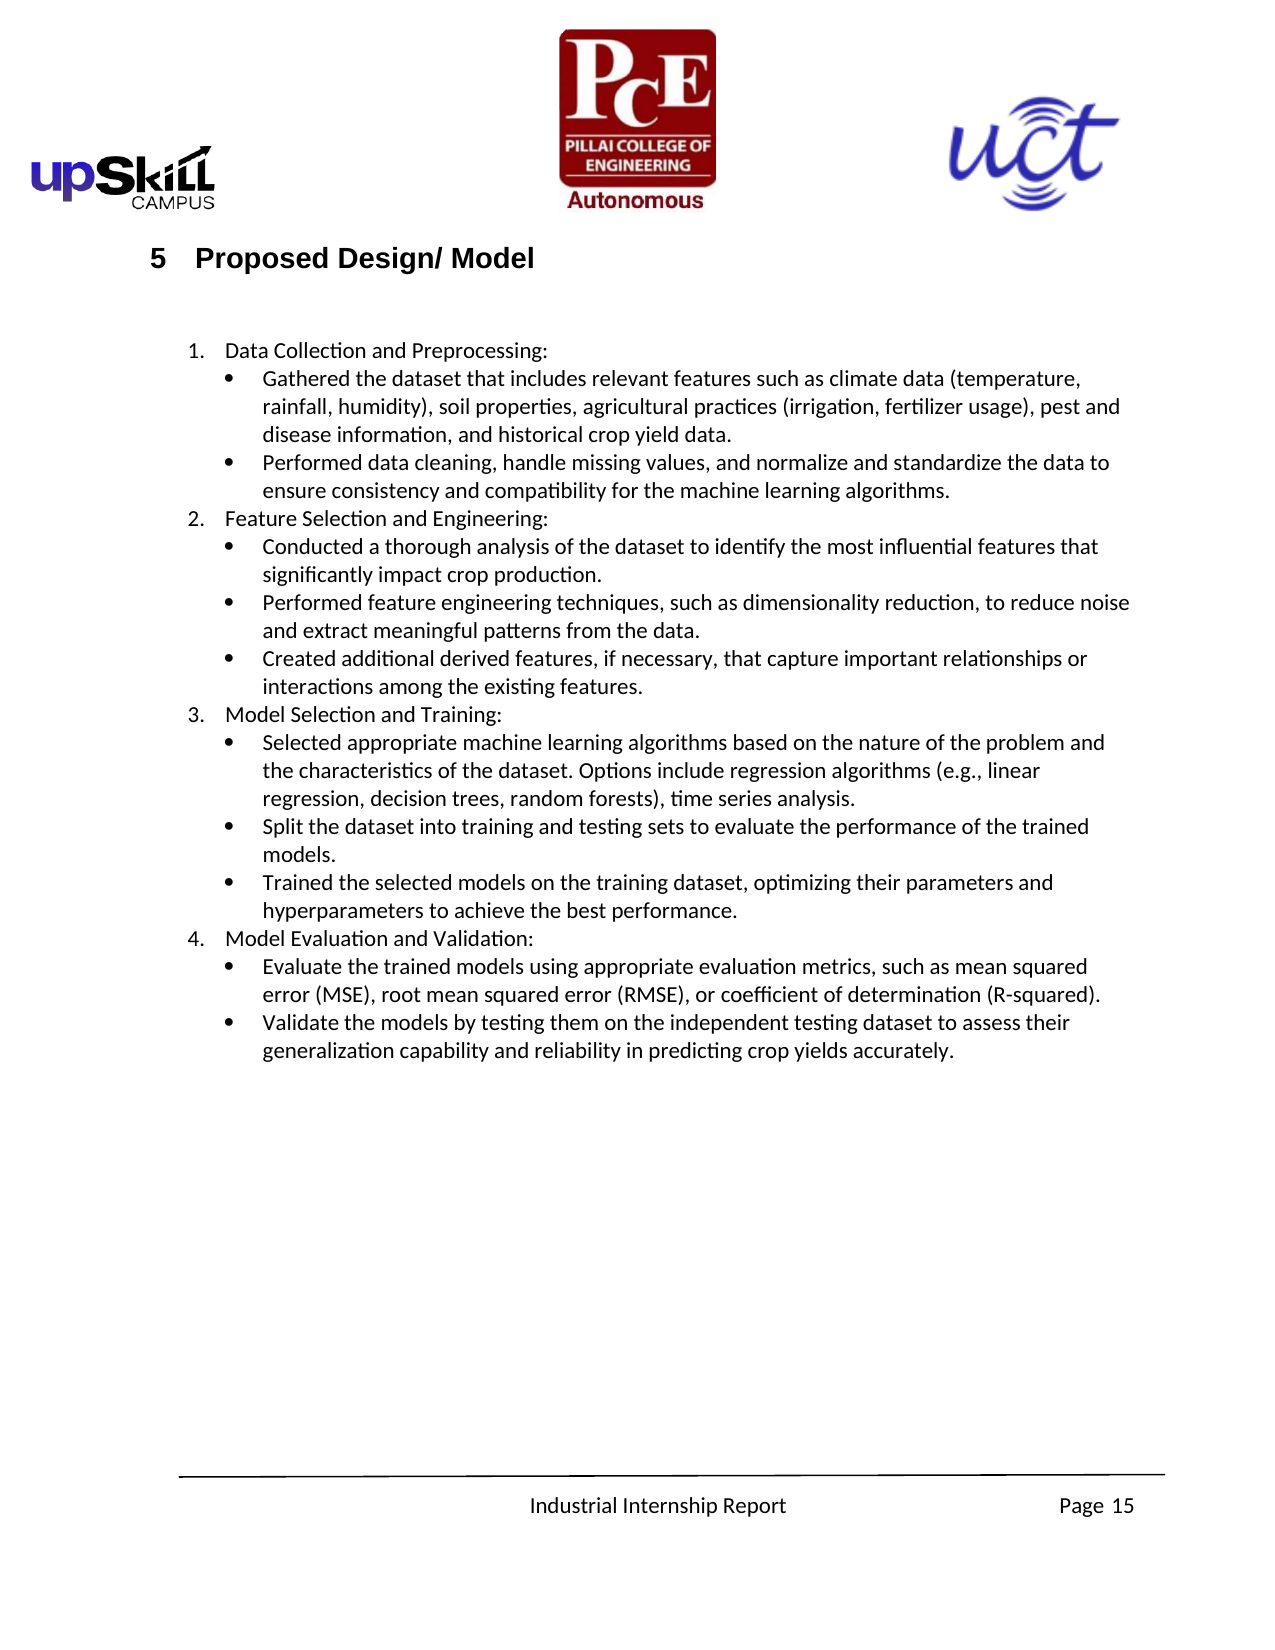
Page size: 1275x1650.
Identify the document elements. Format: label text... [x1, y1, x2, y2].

list Data Collection and Preprocessing: [187, 336, 1134, 364]
list Performed feature engineering techniques, such as dimensionality reduction, to reduce noise and extract meaningful patterns from the data. [225, 588, 1134, 644]
subtitle Proposed Design/ Model [150, 241, 1134, 274]
list Evaluate the trained models using appropriate evaluation metrics, such as mean squared error (MSE), root mean squared error (RMSE), or coefficient of determination (R-squared). [225, 952, 1134, 1008]
picture [558, 28, 717, 213]
list Performed data cleaning, handle missing values, and normalize and standardize the data to ensure consistency and compatibility for the machine learning algorithms. [225, 448, 1134, 504]
list Feature Selection and Engineering: [187, 504, 1134, 532]
list Conducted a thorough analysis of the dataset to identify the most influential features that significantly impact crop production. [225, 532, 1134, 588]
list Gathered the dataset that includes relevant features such as climate data (temperature, rainfall, humidity), soil properties, agricultural practices (irrigation, fertilizer usage), pest and disease information, and historical crop yield data. [225, 364, 1134, 448]
list Validate the models by testing them on the independent testing dataset to assess their generalization capability and reliability in predicting crop yields accurately. [225, 1008, 1134, 1064]
picture [0, 133, 246, 213]
list Model Evaluation and Validation: [187, 924, 1134, 952]
list Model Selection and Training: [187, 700, 1134, 728]
list Split the dataset into training and testing sets to evaluate the performance of the trained models. [225, 812, 1134, 868]
picture [946, 87, 1125, 213]
list Trained the selected models on the training dataset, optimizing their parameters and hyperparameters to achieve the best performance. [225, 868, 1134, 924]
list Created additional derived features, if necessary, that capture important relationships or interactions among the existing features. [225, 644, 1134, 700]
list Selected appropriate machine learning algorithms based on the nature of the problem and the characteristics of the dataset. Options include regression algorithms (e.g., linear regression, decision trees, random forests), time series analysis. [225, 728, 1134, 812]
